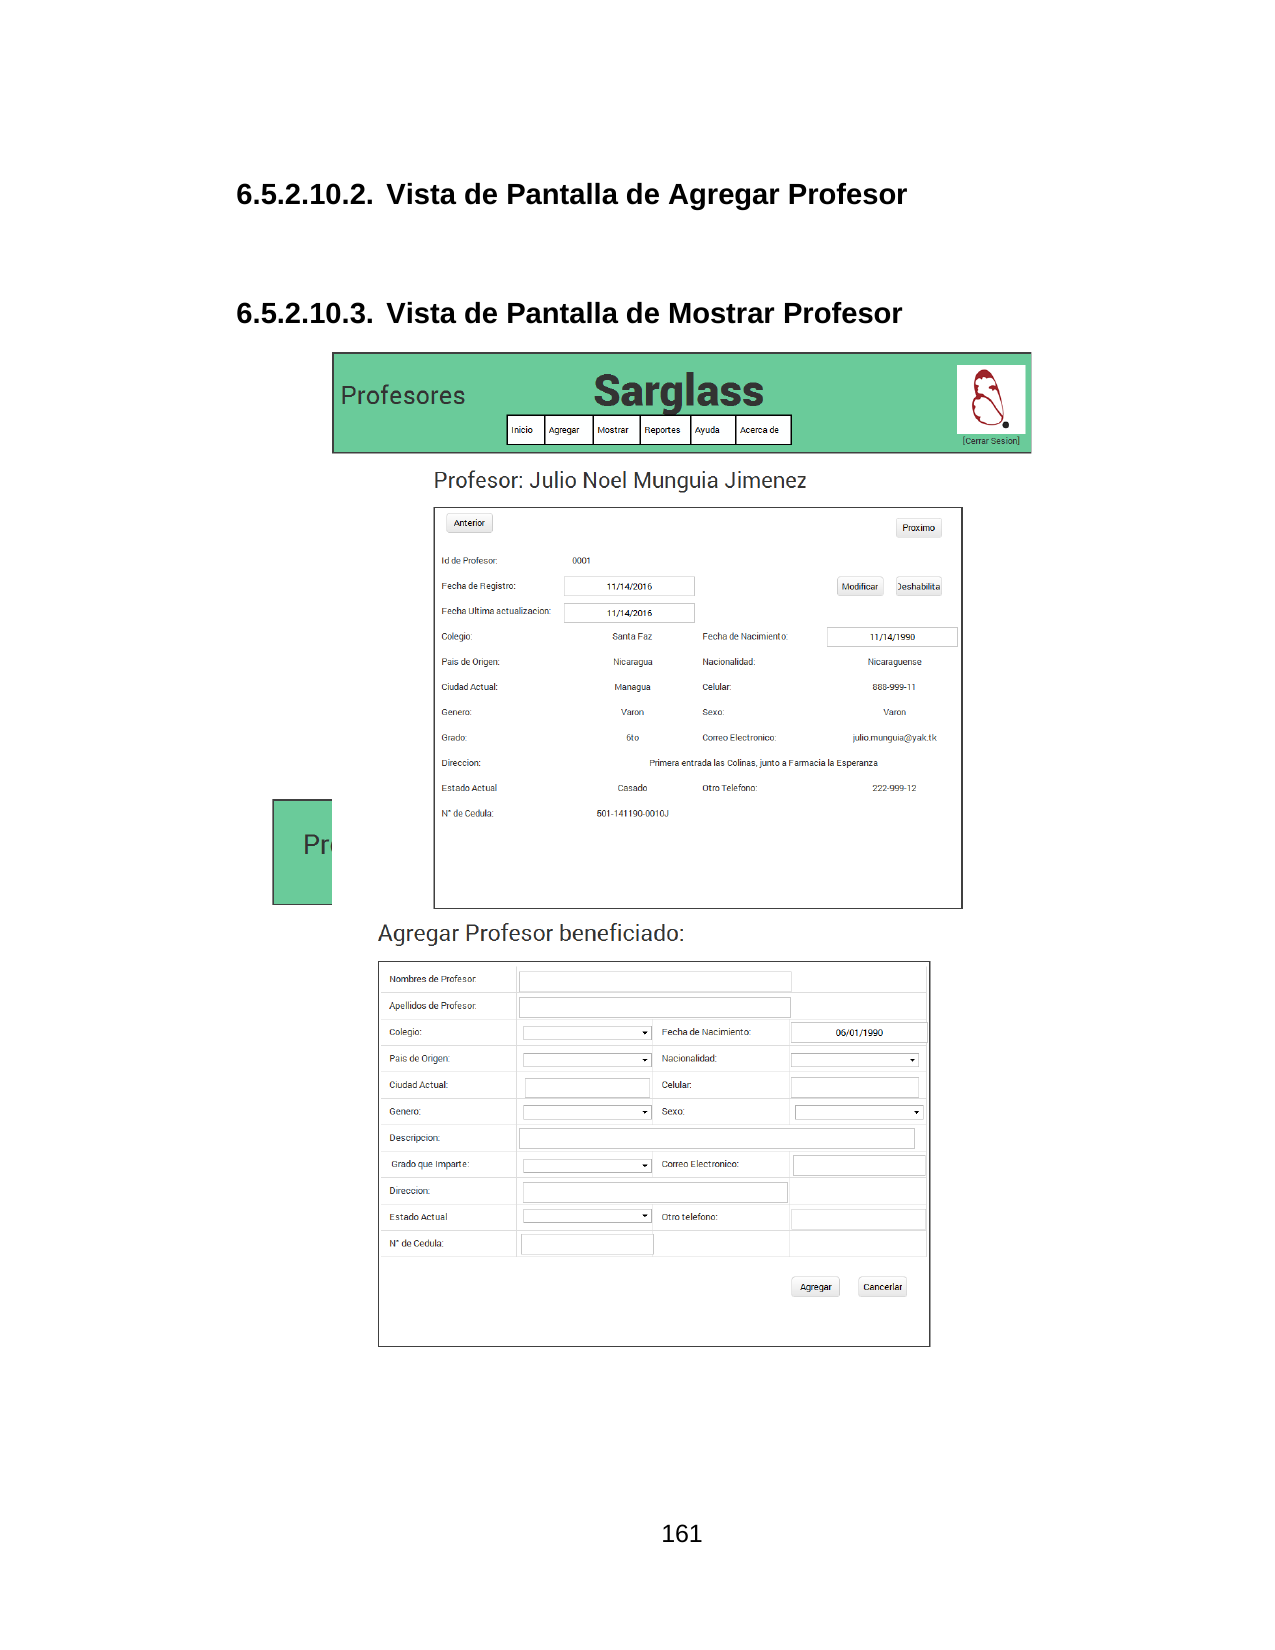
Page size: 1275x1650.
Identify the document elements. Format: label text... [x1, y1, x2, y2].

picture [272, 352, 1032, 1347]
subtitle Vista de Pantalla de Agregar Profesor [236, 177, 1127, 211]
subtitle Vista de Pantalla de Mostrar Profesor [236, 296, 1127, 329]
